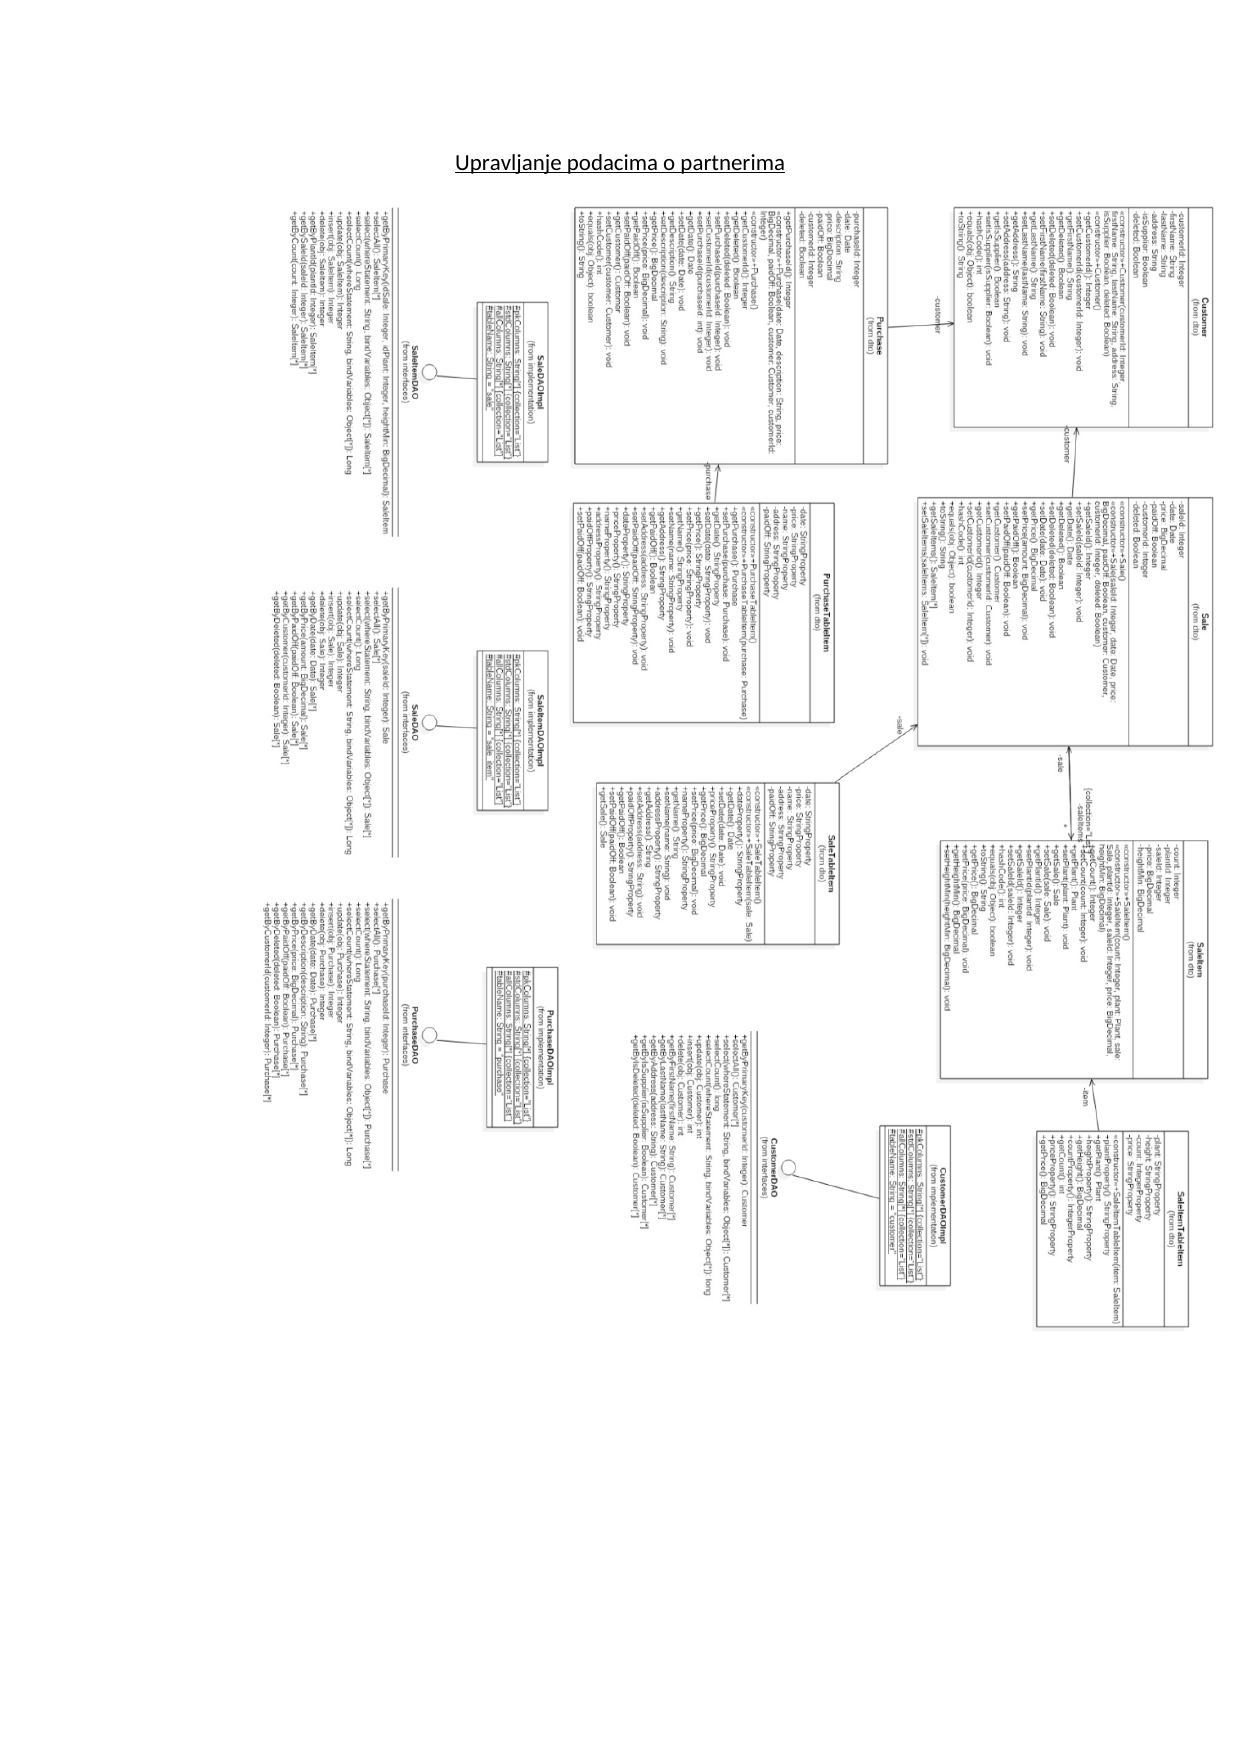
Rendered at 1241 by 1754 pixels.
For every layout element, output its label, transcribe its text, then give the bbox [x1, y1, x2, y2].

picture [237, 202, 1218, 1351]
text Upravljanje podacima o partnerima [148, 148, 1093, 176]
